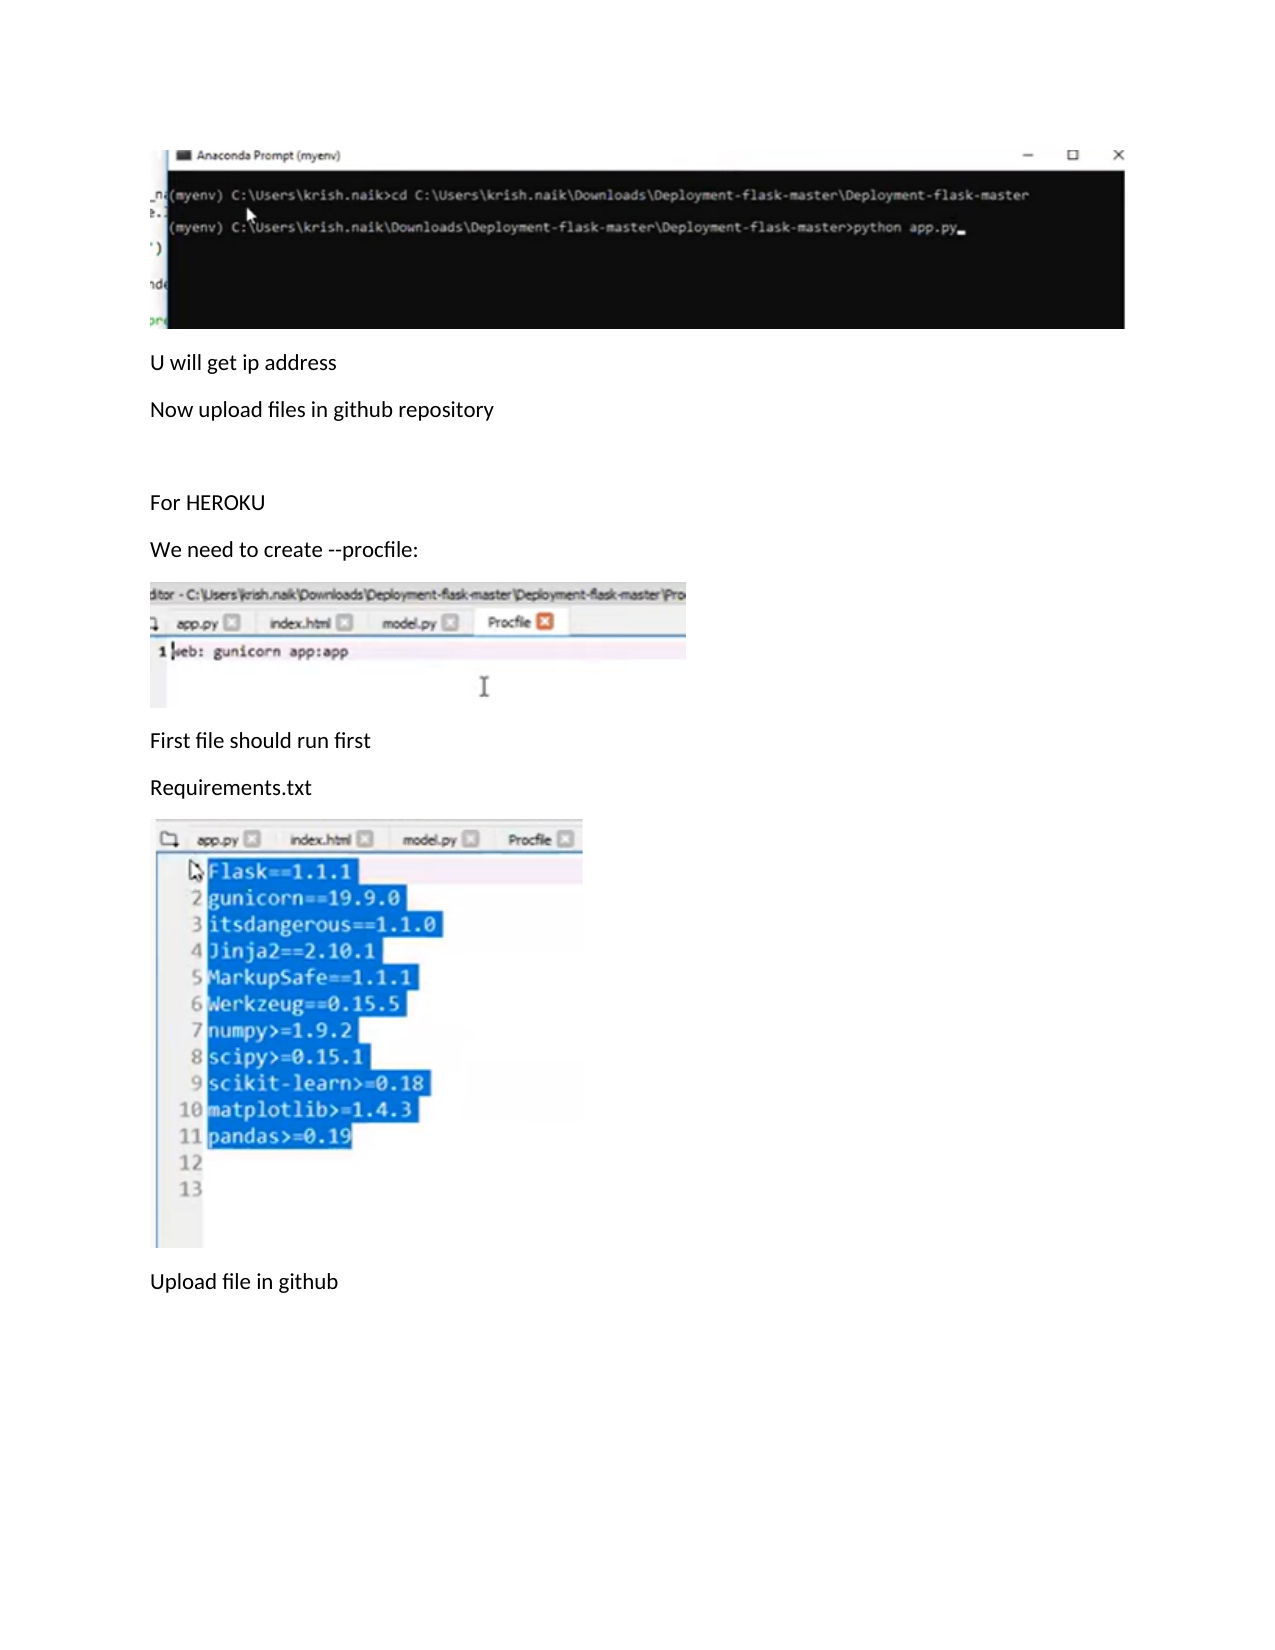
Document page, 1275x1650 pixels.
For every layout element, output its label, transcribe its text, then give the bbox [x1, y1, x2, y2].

text Now upload files in github repository [150, 395, 1125, 423]
picture [150, 150, 1125, 329]
picture [150, 582, 686, 708]
text For HEROKU [150, 488, 1125, 516]
picture [150, 819, 583, 1248]
text Upload file in github [150, 1267, 1125, 1295]
text First file should run first [150, 726, 1125, 754]
text U will get ip address [150, 348, 1125, 376]
text We need to create --procfile: [150, 535, 1125, 563]
text Requirements.txt [150, 773, 1125, 801]
